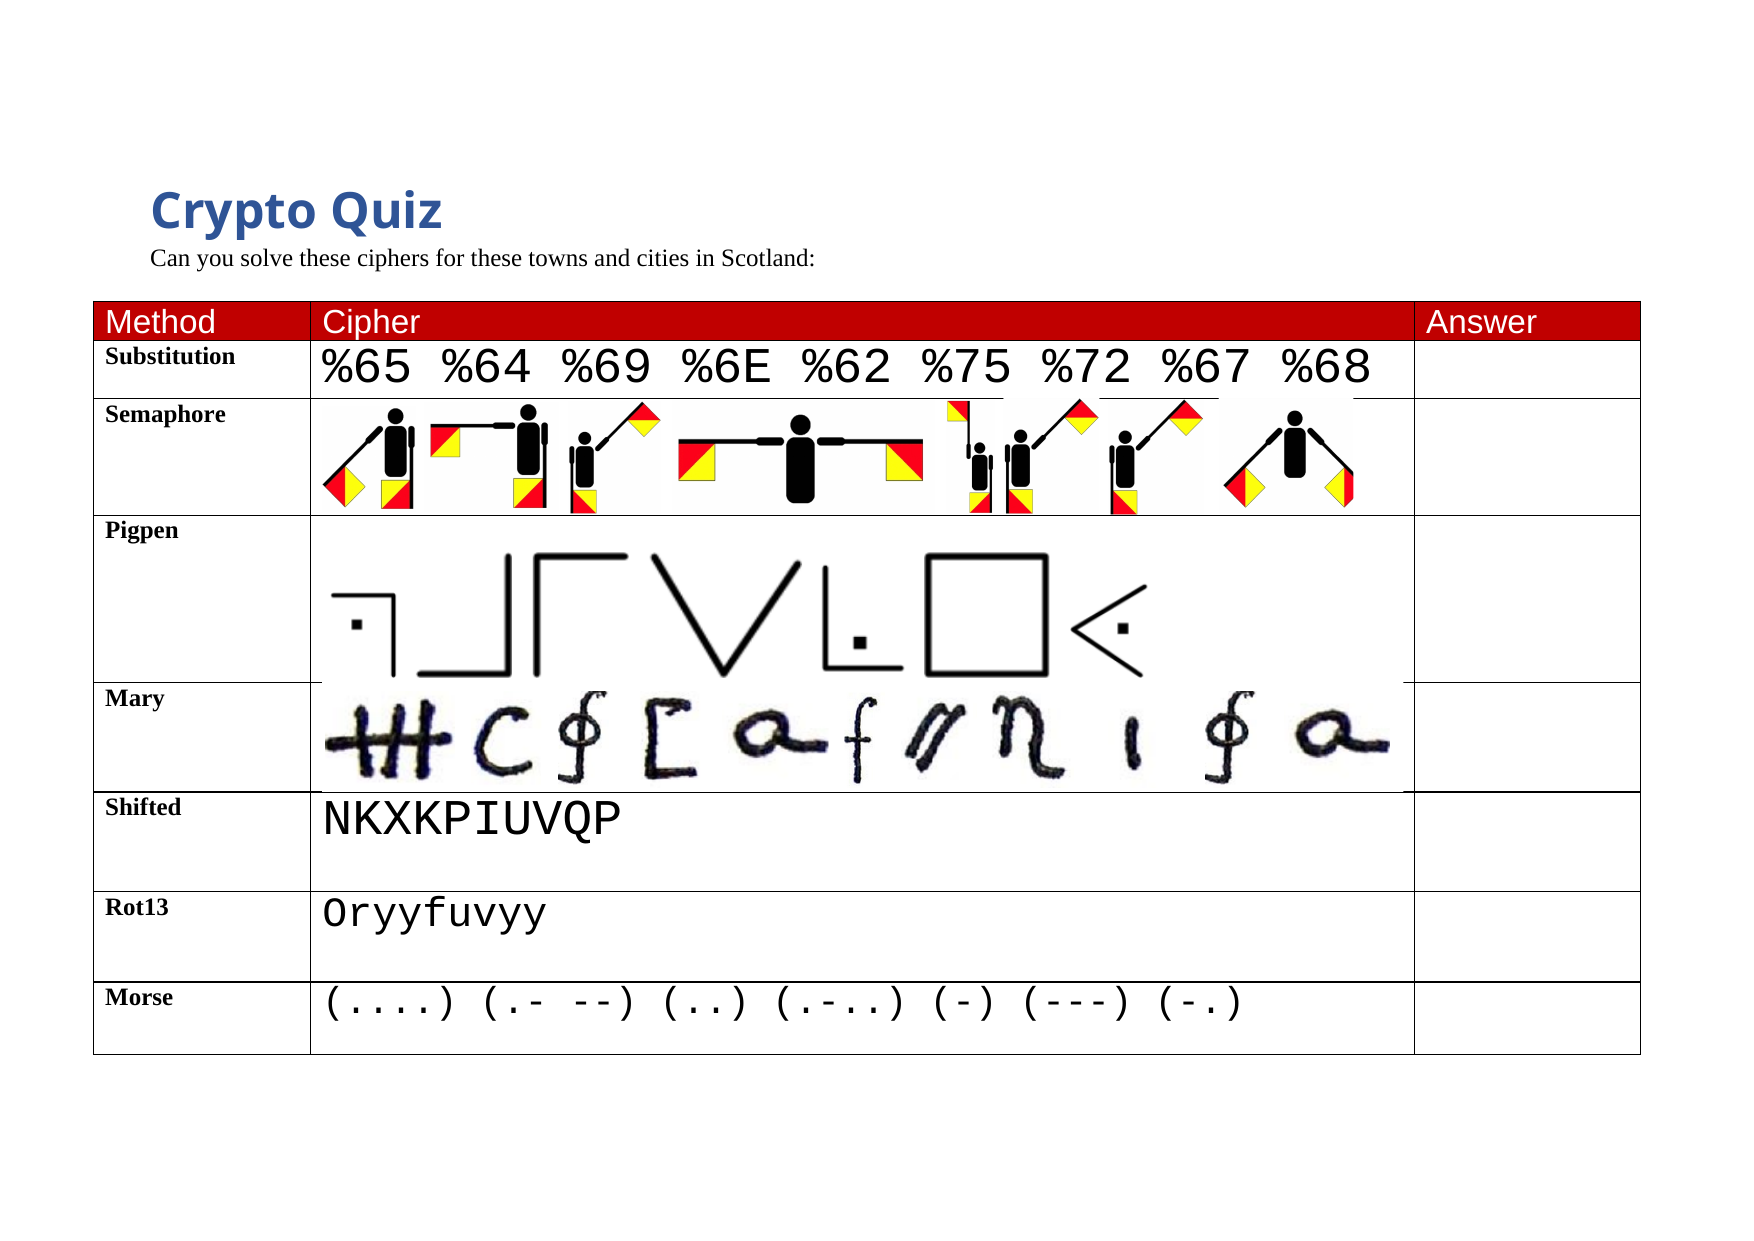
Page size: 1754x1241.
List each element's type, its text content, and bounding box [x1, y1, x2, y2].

text Can you solve these ciphers for these towns and cities in Scotland: [150, 243, 1604, 272]
table_cell Oryyfuvyy [311, 892, 1414, 981]
table_cell [1354, 399, 1414, 514]
table_cell Mary [94, 683, 310, 791]
table_cell [1415, 983, 1640, 1054]
table_cell [1415, 516, 1640, 682]
table_cell [1415, 892, 1640, 981]
table_header Answer [1415, 302, 1640, 340]
table_cell [1415, 399, 1640, 514]
table_cell Morse [94, 983, 310, 1054]
table_cell Pigpen [94, 516, 310, 682]
table_cell [1415, 793, 1640, 891]
table_cell [1404, 683, 1414, 791]
table_cell [311, 399, 322, 514]
table_cell (....) (.- --) (..) (.-..) (-) (---) (-.) [311, 983, 1414, 1054]
table_header Method [94, 302, 310, 340]
table_cell NKXKPIUVQP [311, 793, 1414, 891]
table_cell [311, 683, 322, 791]
table_cell [311, 516, 1414, 682]
table_cell [1415, 341, 1640, 398]
subtitle Crypto Quiz [150, 175, 1604, 243]
table_cell Substitution [94, 341, 310, 398]
table_cell Semaphore [94, 399, 310, 514]
table_cell Shifted [94, 793, 310, 891]
picture [322, 544, 1404, 792]
table_header Cipher [311, 302, 1414, 340]
picture [322, 398, 1354, 515]
table_cell %65 %64 %69 %6E %62 %75 %72 %67 %68 [311, 341, 1414, 398]
table_cell [1415, 683, 1640, 791]
table_cell Rot13 [94, 892, 310, 981]
